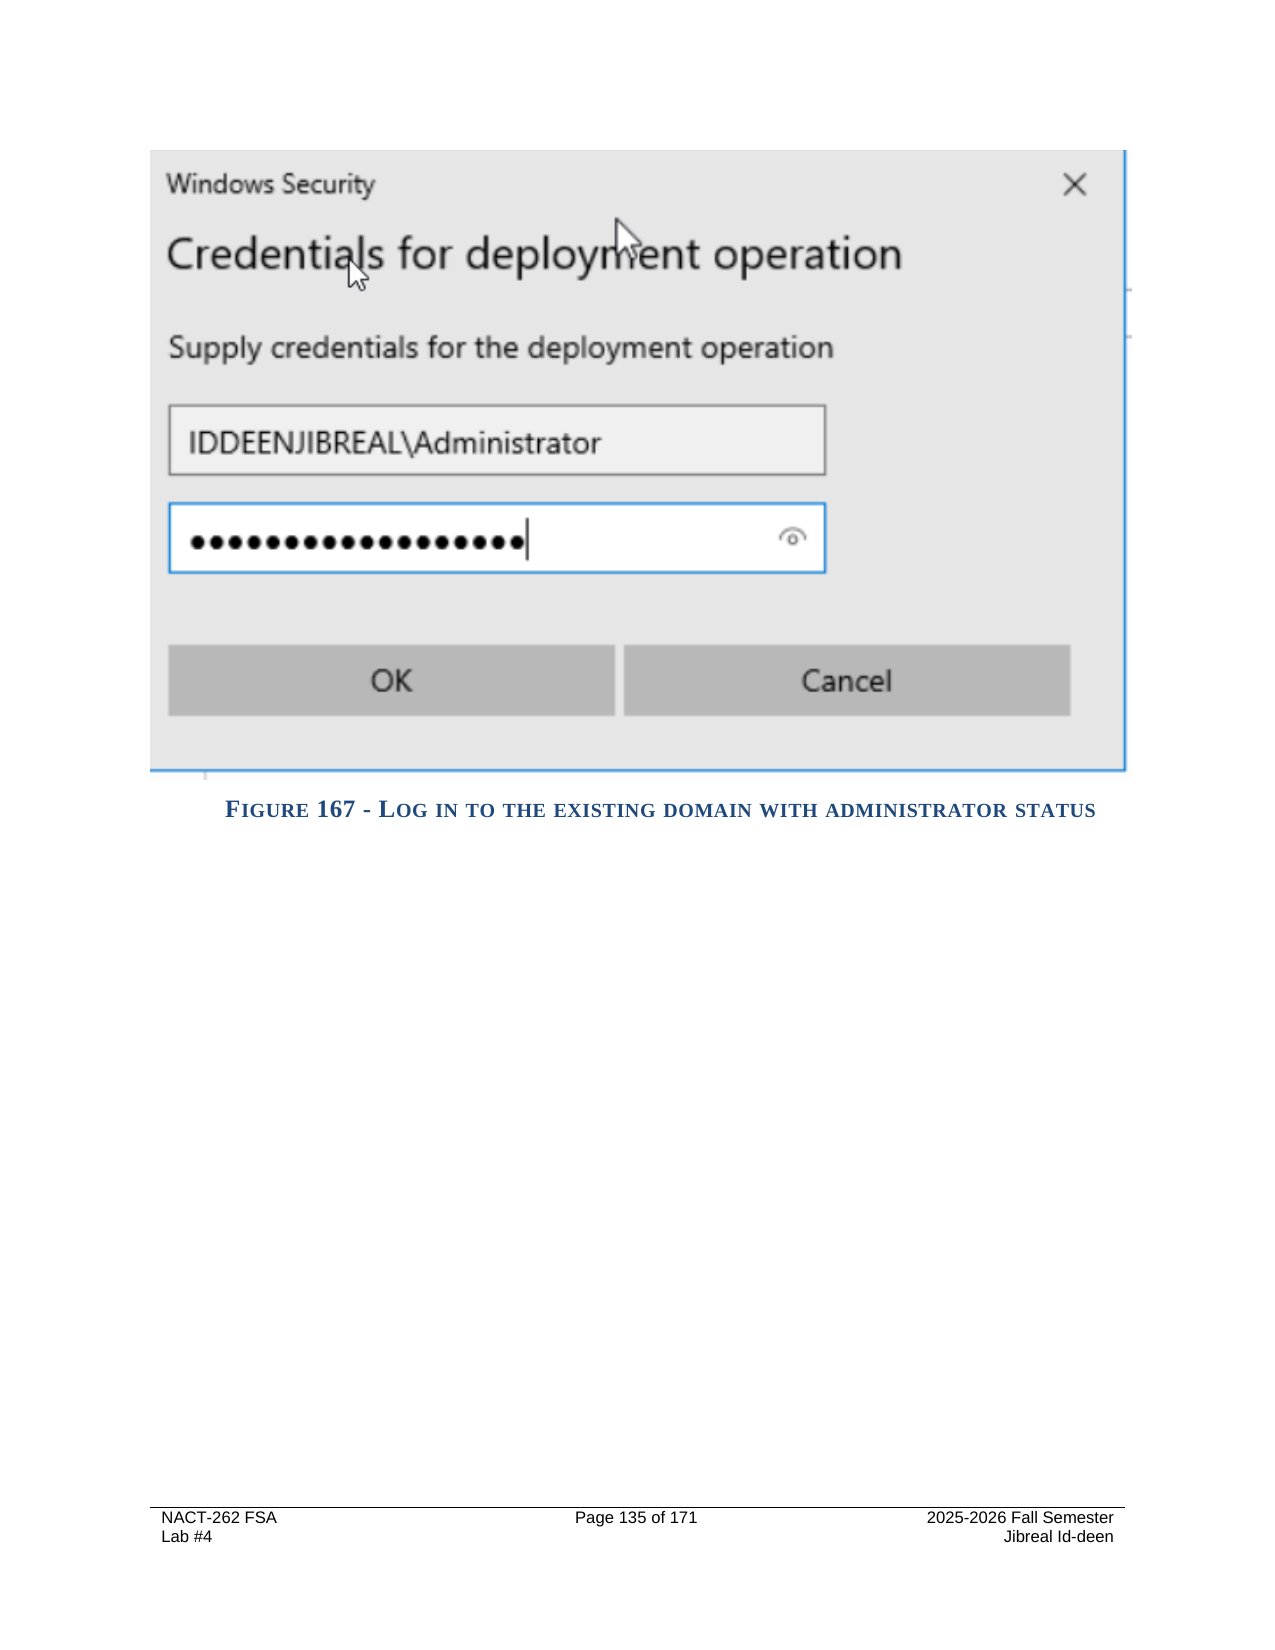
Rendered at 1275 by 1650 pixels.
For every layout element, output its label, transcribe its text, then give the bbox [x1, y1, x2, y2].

picture [150, 150, 1133, 780]
